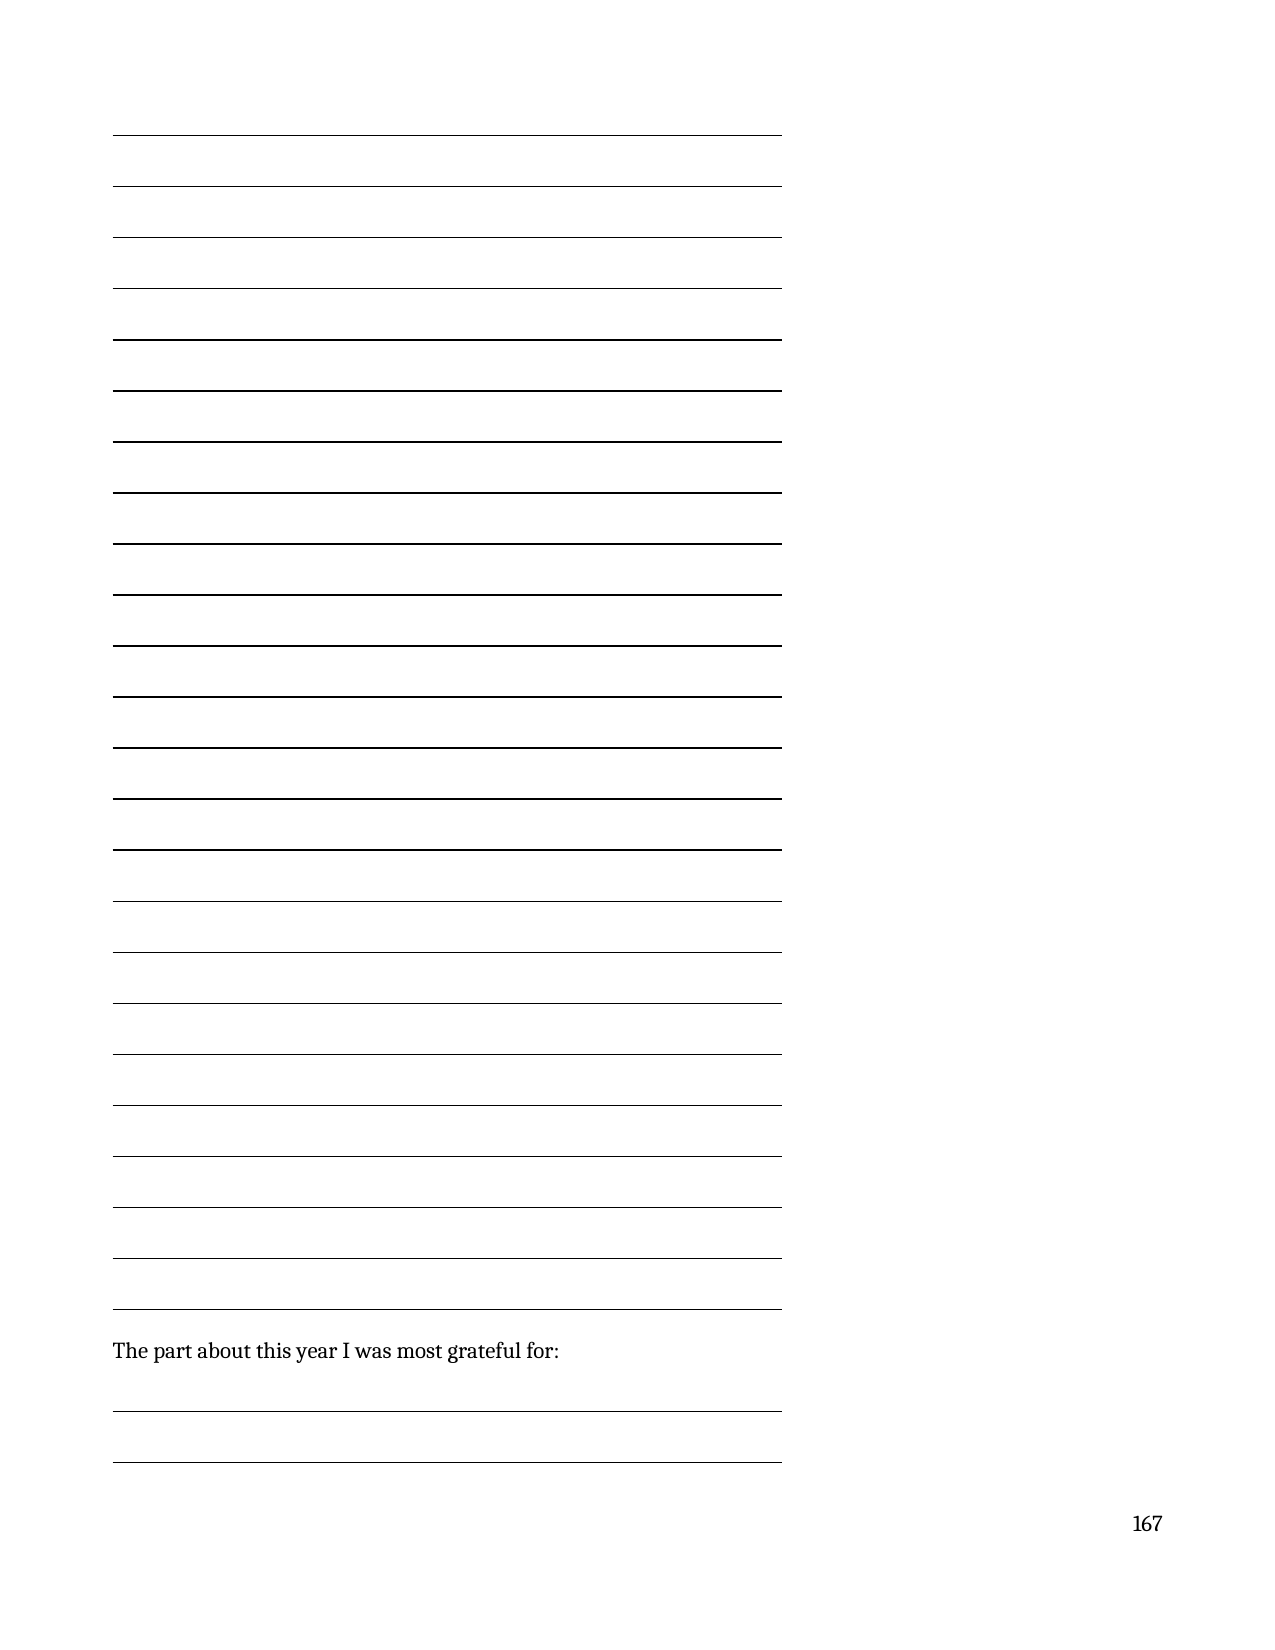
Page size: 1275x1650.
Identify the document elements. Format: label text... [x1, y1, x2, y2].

text The part about this year I was most grateful for: [112, 1337, 1162, 1364]
